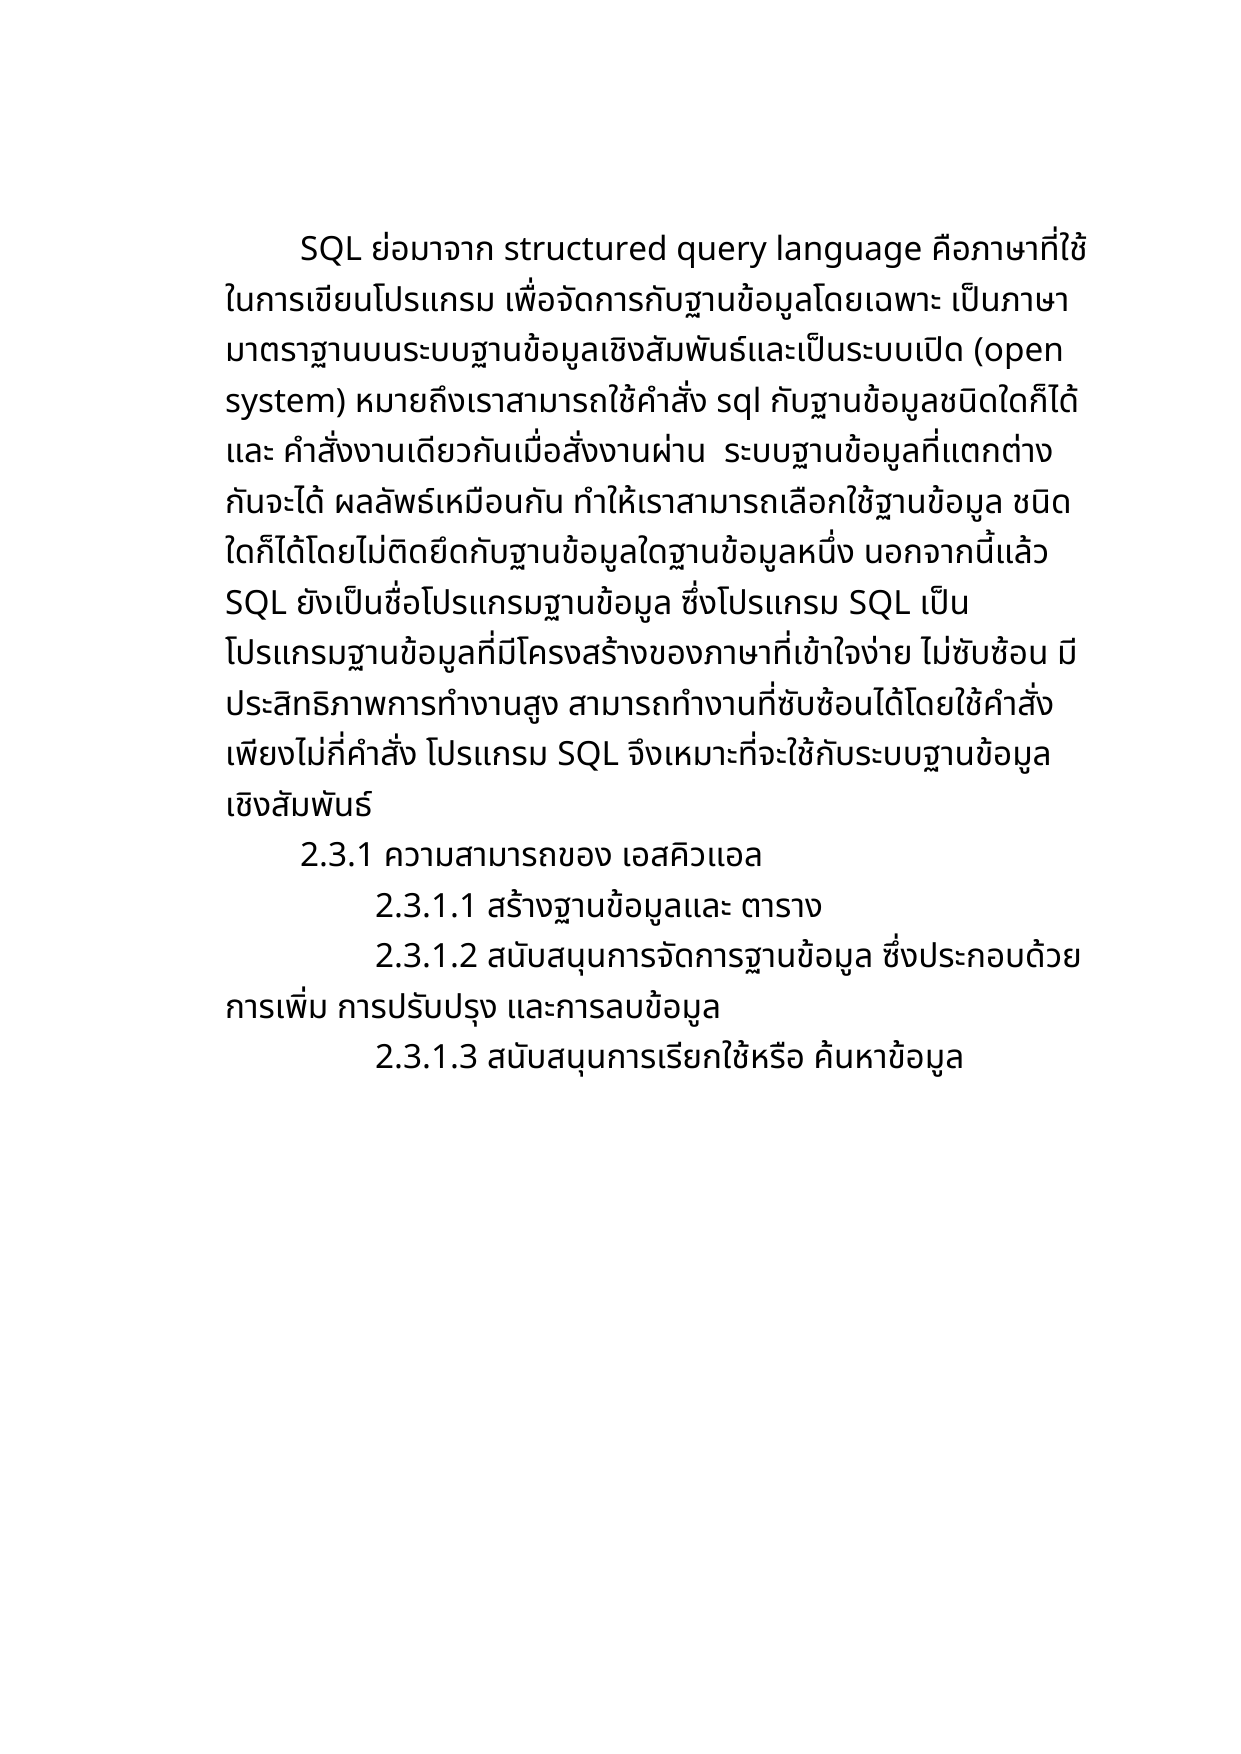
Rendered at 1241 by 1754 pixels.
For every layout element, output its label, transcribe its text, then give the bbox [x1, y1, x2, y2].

text 2.3.1 ความสามารถของ เอสคิวแอล [225, 831, 1090, 882]
text SQL ย่อมาจาก structured query language คือภาษาที่ใช้ในการเขียนโปรแกรม เพื่อจัดการกับฐานข้อมูลโดยเฉพาะ เป็นภาษามาตราฐานบนระบบฐานข้อมูลเชิงสัมพันธ์และเป็นระบบเปิด (open system) หมายถึงเราสามารถใช้คำสั่ง sql กับฐานข้อมูลชนิดใดก็ได้ และ คำสั่งงานเดียวกันเมื่อสั่งงานผ่าน ระบบฐานข้อมูลที่แตกต่างกันจะได้ ผลลัพธ์เหมือนกัน ทำให้เราสามารถเลือกใช้ฐานข้อมูล ชนิดใดก็ได้โดยไม่ติดยึดกับฐานข้อมูลใดฐานข้อมูลหนึ่ง นอกจากนี้แล้ว SQL ยังเป็นชื่อโปรแกรมฐานข้อมูล ซึ่งโปรแกรม SQL เป็นโปรแกรมฐานข้อมูลที่มีโครงสร้างของภาษาที่เข้าใจง่าย ไม่ซับซ้อน มีประสิทธิภาพการทำงานสูง สามารถทำงานที่ซับซ้อนได้โดยใช้คำสั่งเพียงไม่กี่คำสั่ง โปรแกรม SQL จึงเหมาะที่จะใช้กับระบบฐานข้อมูลเชิงสัมพันธ์ [225, 225, 1090, 831]
text 2.3.1.1 สร้างฐานข้อมูลและ ตาราง [225, 882, 1090, 932]
text 2.3.1.3 สนับสนุนการเรียกใช้หรือ ค้นหาข้อมูล [225, 1033, 1090, 1129]
text 2.3.1.2 สนับสนุนการจัดการฐานข้อมูล ซึ่งประกอบด้วย การเพิ่ม การปรับปรุง และการลบข้อมูล [225, 932, 1090, 1033]
